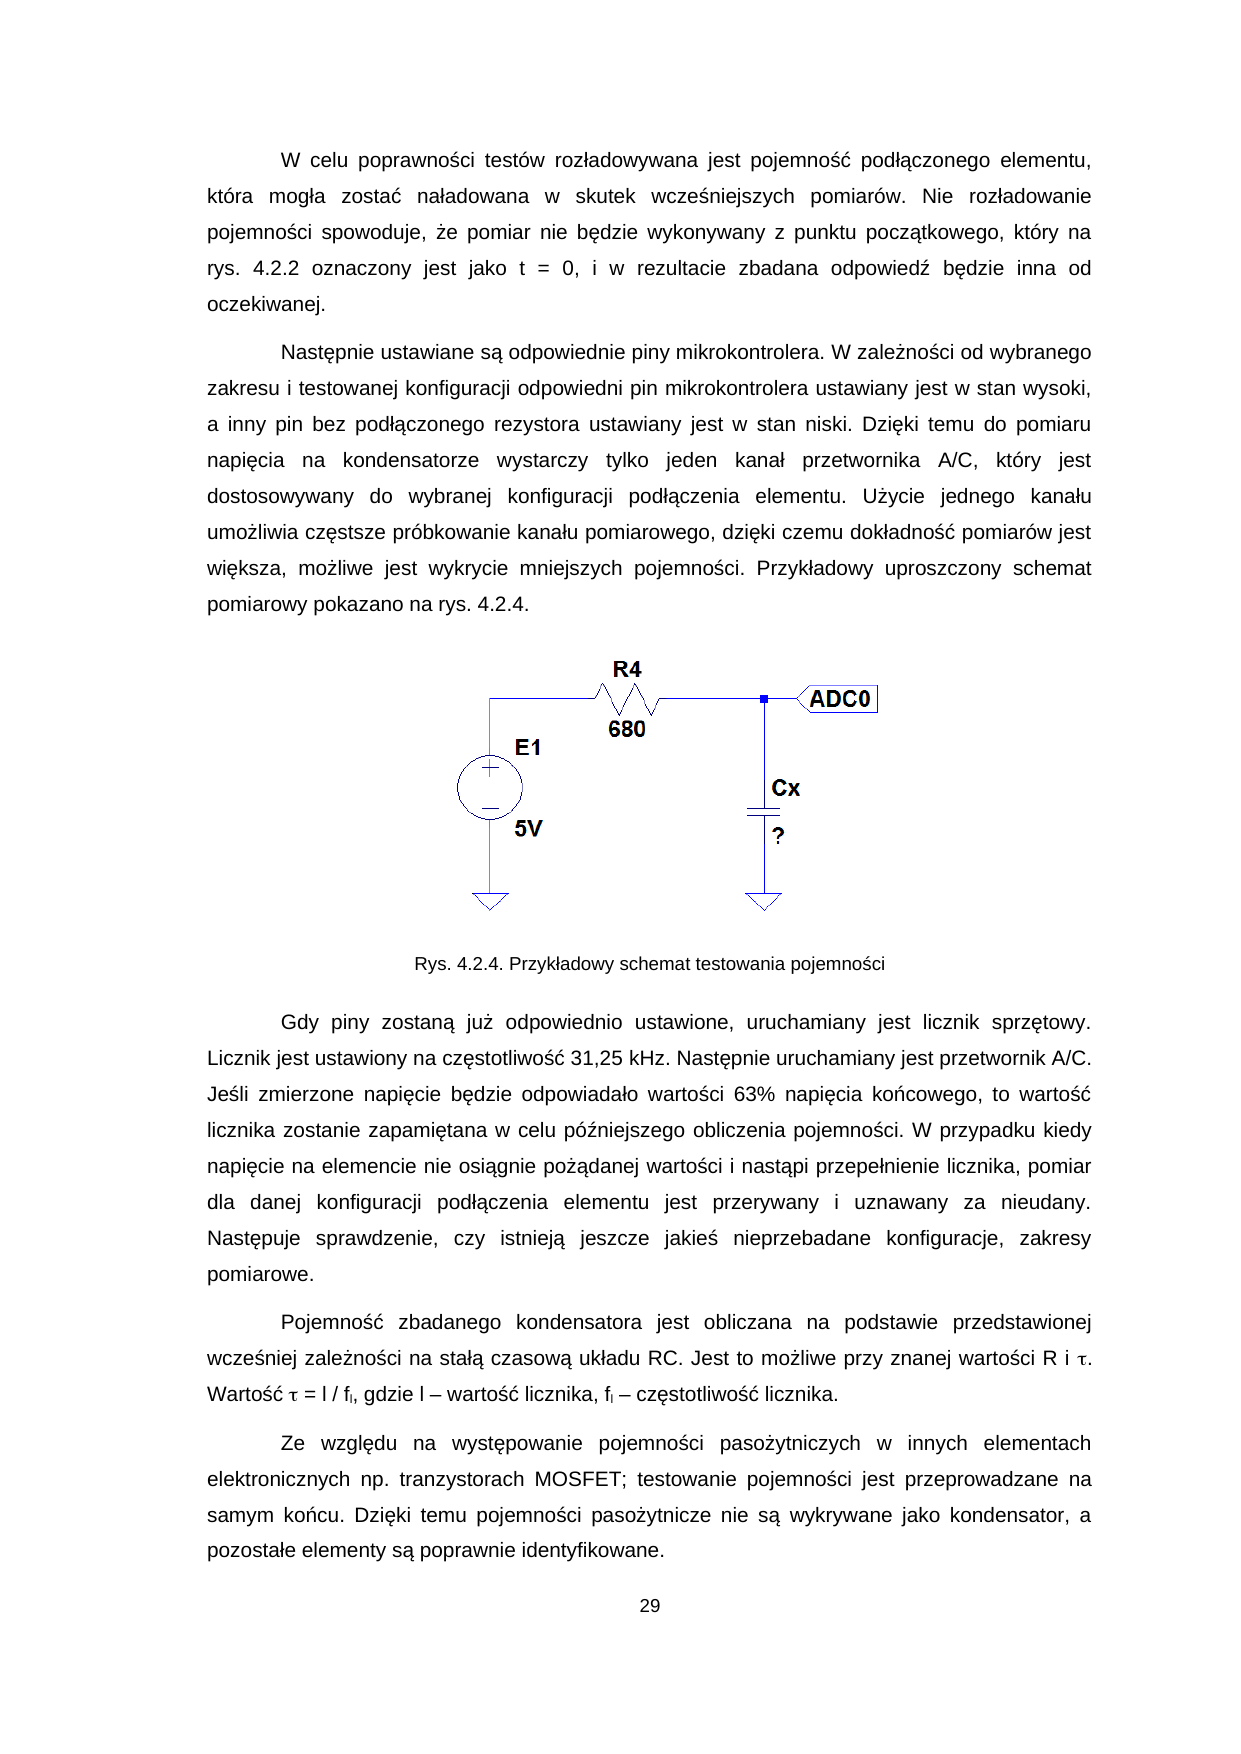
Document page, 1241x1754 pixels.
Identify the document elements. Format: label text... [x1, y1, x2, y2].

text Gdy piny zostaną już odpowiednio ustawione, uruchamiany jest licznik sprzętowy. Licznik jest ustawiony na częstotliwość 31,25 kHz. Następnie uruchamiany jest przetwornik A/C. Jeśli zmierzone napięcie będzie odpowiadało wartości 63% napięcia końcowego, to wartość licznika zostanie zapamiętana w celu późniejszego obliczenia pojemności. W przypadku kiedy napięcie na elemencie nie osiągnie pożądanej wartości i nastąpi przepełnienie licznika, pomiar dla danej konfiguracji podłączenia elementu jest przerywany i uznawany za nieudany. Następuje sprawdzenie, czy istnieją jeszcze jakieś nieprzebadane konfiguracje, zakresy pomiarowe. [207, 1010, 1092, 1286]
picture [412, 640, 888, 929]
text Ze względu na występowanie pojemności pasożytniczych w innych elementach elektronicznych np. tranzystorach MOSFET; testowanie pojemności jest przeprowadzane na samym końcu. Dzięki temu pojemności pasożytnicze nie są wykrywane jako kondensator, a pozostałe elementy są poprawnie identyfikowane. [207, 1431, 1092, 1562]
text Rys. 4.2.4. Przykładowy schemat testowania pojemności [207, 953, 1092, 974]
text Następnie ustawiane są odpowiednie piny mikrokontrolera. W zależności od wybranego zakresu i testowanej konfiguracji odpowiedni pin mikrokontrolera ustawiany jest w stan wysoki, a inny pin bez podłączonego rezystora ustawiany jest w stan niski. Dzięki temu do pomiaru napięcia na kondensatorze wystarczy tylko jeden kanał przetwornika A/C, który jest dostosowywany do wybranej konfiguracji podłączenia elementu. Użycie jednego kanału umożliwia częstsze próbkowanie kanału pomiarowego, dzięki czemu dokładność pomiarów jest większa, możliwe jest wykrycie mniejszych pojemności. Przykładowy uproszczony schemat pomiarowy pokazano na rys. 4.2.4. [207, 340, 1092, 615]
text W celu poprawności testów rozładowywana jest pojemność podłączonego elementu, która mogła zostać naładowana w skutek wcześniejszych pomiarów. Nie rozładowanie pojemności spowoduje, że pomiar nie będzie wykonywany z punktu początkowego, który na rys. 4.2.2 oznaczony jest jako t = 0, i w rezultacie zbadana odpowiedź będzie inna od oczekiwanej. [207, 148, 1092, 315]
text Pojemność zbadanego kondensatora jest obliczana na podstawie przedstawionej wcześniej zależności na stałą czasową układu RC. Jest to możliwe przy znanej wartości R i . Wartość = l / fl, gdzie l – wartość licznika, fl – częstotliwość licznika. [207, 1310, 1092, 1406]
